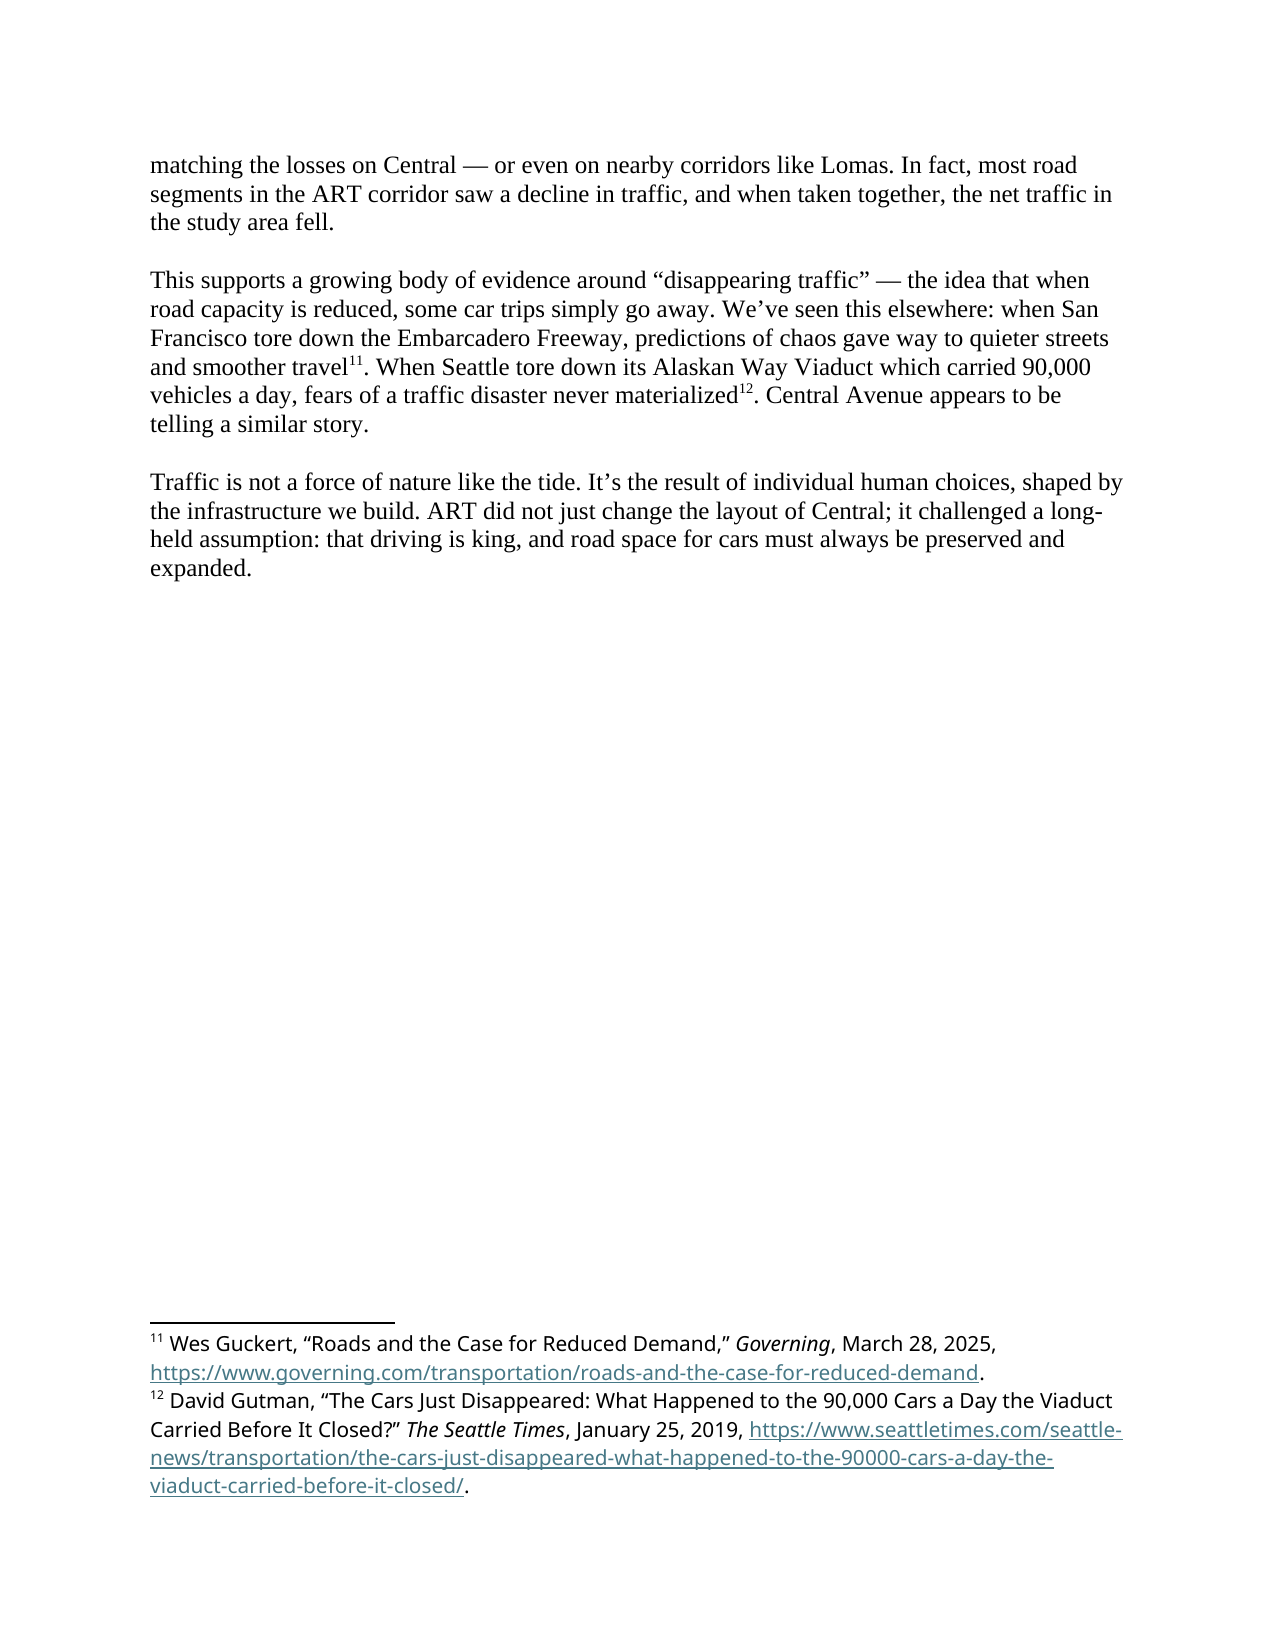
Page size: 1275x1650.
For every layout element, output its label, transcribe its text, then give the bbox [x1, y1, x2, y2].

text Traffic is not a force of nature like the tide. It’s the result of individual human choices, shaped by the infrastructure we build. ART did not just change the layout of Central; it challenged a long-held assumption: that driving is king, and road space for cars must always be preserved and expanded. [150, 467, 1125, 582]
text This supports a growing body of evidence around “disappearing traffic” — the idea that when road capacity is reduced, some car trips simply go away. We’ve seen this elsewhere: when San Francisco tore down the Embarcadero Freeway, predictions of chaos gave way to quieter streets and smoother travel. When Seattle tore down its Alaskan Way Viaduct which carried 90,000 vehicles a day, fears of a traffic disaster never materialized. Central Avenue appears to be telling a similar story. [150, 265, 1125, 438]
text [150, 150, 1125, 236]
